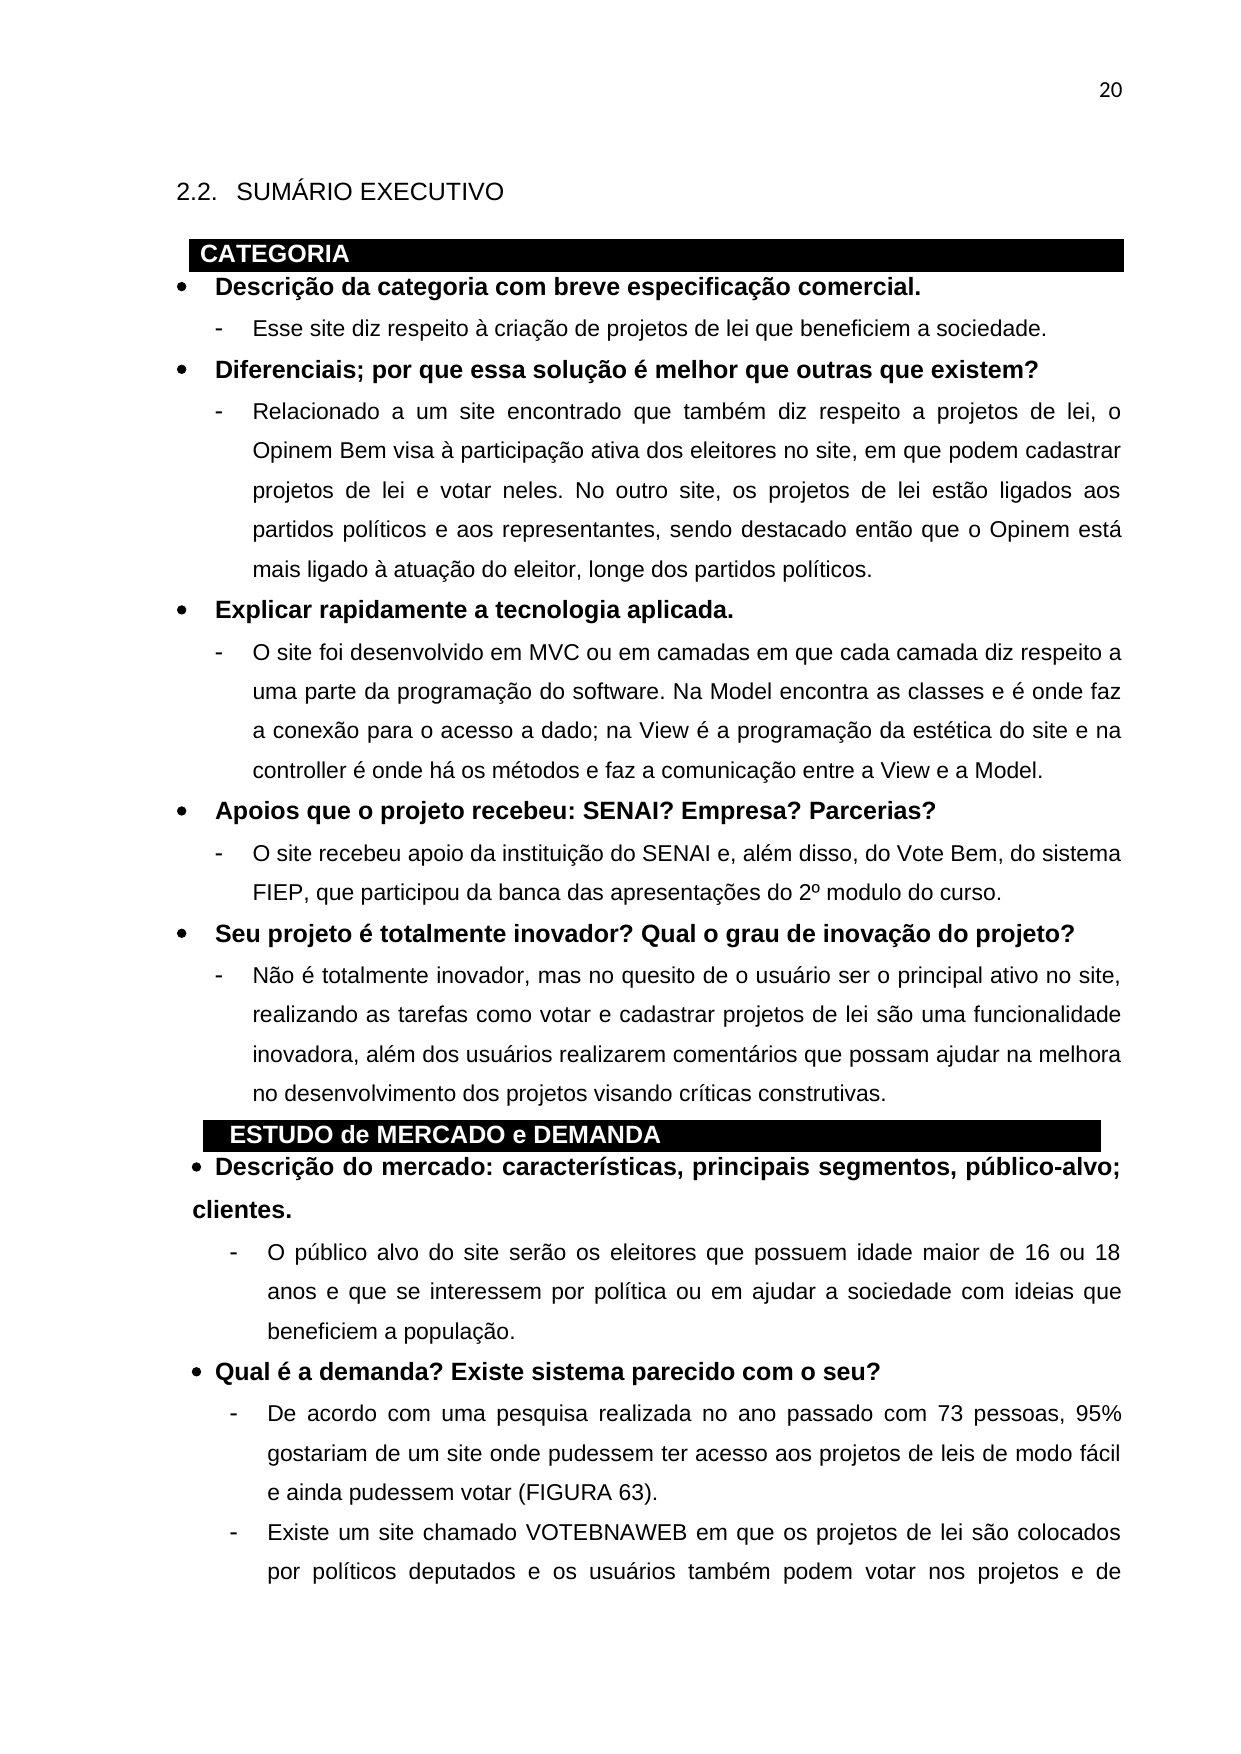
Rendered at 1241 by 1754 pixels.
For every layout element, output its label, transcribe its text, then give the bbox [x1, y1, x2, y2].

list Não é totalmente inovador, mas no quesito de o usuário ser o principal ativo no site, realizando as tarefas como votar e cadastrar projetos de lei são uma funcionalidade inovadora, além dos usuários realizarem comentários que possam ajudar na melhora no desenvolvimento dos projetos visando críticas construtivas. [215, 962, 1122, 1107]
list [229, 1519, 1122, 1584]
list Explicar rapidamente a tecnologia aplicada. [177, 595, 1122, 624]
list De acordo com uma pesquisa realizada no ano passado com 73 pessoas, 95% gostariam de um site onde pudessem ter acesso aos projetos de leis de modo fácil e ainda pudessem votar (FIGURA 63). [229, 1400, 1122, 1506]
table_header ESTUDO de MERCADO e DEMANDA [203, 1120, 1101, 1152]
list Relacionado a um site encontrado que também diz respeito a projetos de lei, o Opinem Bem visa à participação ativa dos eleitores no site, em que podem cadastrar projetos de lei e votar neles. No outro site, os projetos de lei estão ligados aos partidos políticos e aos representantes, sendo destacado então que o Opinem está mais ligado à atuação do eleitor, longe dos partidos políticos. [215, 398, 1122, 582]
list Esse site diz respeito à criação de projetos de lei que beneficiem a sociedade. [215, 315, 1122, 341]
text SUMÁRIO EXECUTIVO [176, 177, 1122, 206]
list O site foi desenvolvido em MVC ou em camadas em que cada camada diz respeito a uma parte da programação do software. Na Model encontra as classes e é onde faz a conexão para o acesso a dado; na View é a programação da estética do site e na controller é onde há os métodos e faz a comunicação entre a View e a Model. [215, 638, 1122, 783]
list Apoios que o projeto recebeu: SENAI? Empresa? Parcerias? [177, 796, 1122, 825]
list Seu projeto é totalmente inovador? Qual o grau de inovação do projeto? [177, 918, 1122, 947]
list O site recebeu apoio da instituição do SENAI e, além disso, do Vote Bem, do sistema FIEP, que participou da banca das apresentações do 2º modulo do curso. [215, 839, 1122, 905]
list O público alvo do site serão os eleitores que possuem idade maior de 16 ou 18 anos e que se interessem por política ou em ajudar a sociedade com ideias que beneficiem a população. [229, 1239, 1122, 1344]
list Descrição do mercado: características, principais segmentos, público-alvo; clientes. [192, 1152, 1122, 1224]
list Descrição da categoria com breve especificação comercial. [177, 272, 1122, 301]
table_header CATEGORIA [189, 239, 1124, 272]
list Diferenciais; por que essa solução é melhor que outras que existem? [177, 354, 1122, 383]
list Qual é a demanda? Existe sistema parecido com o seu? [192, 1357, 1122, 1386]
